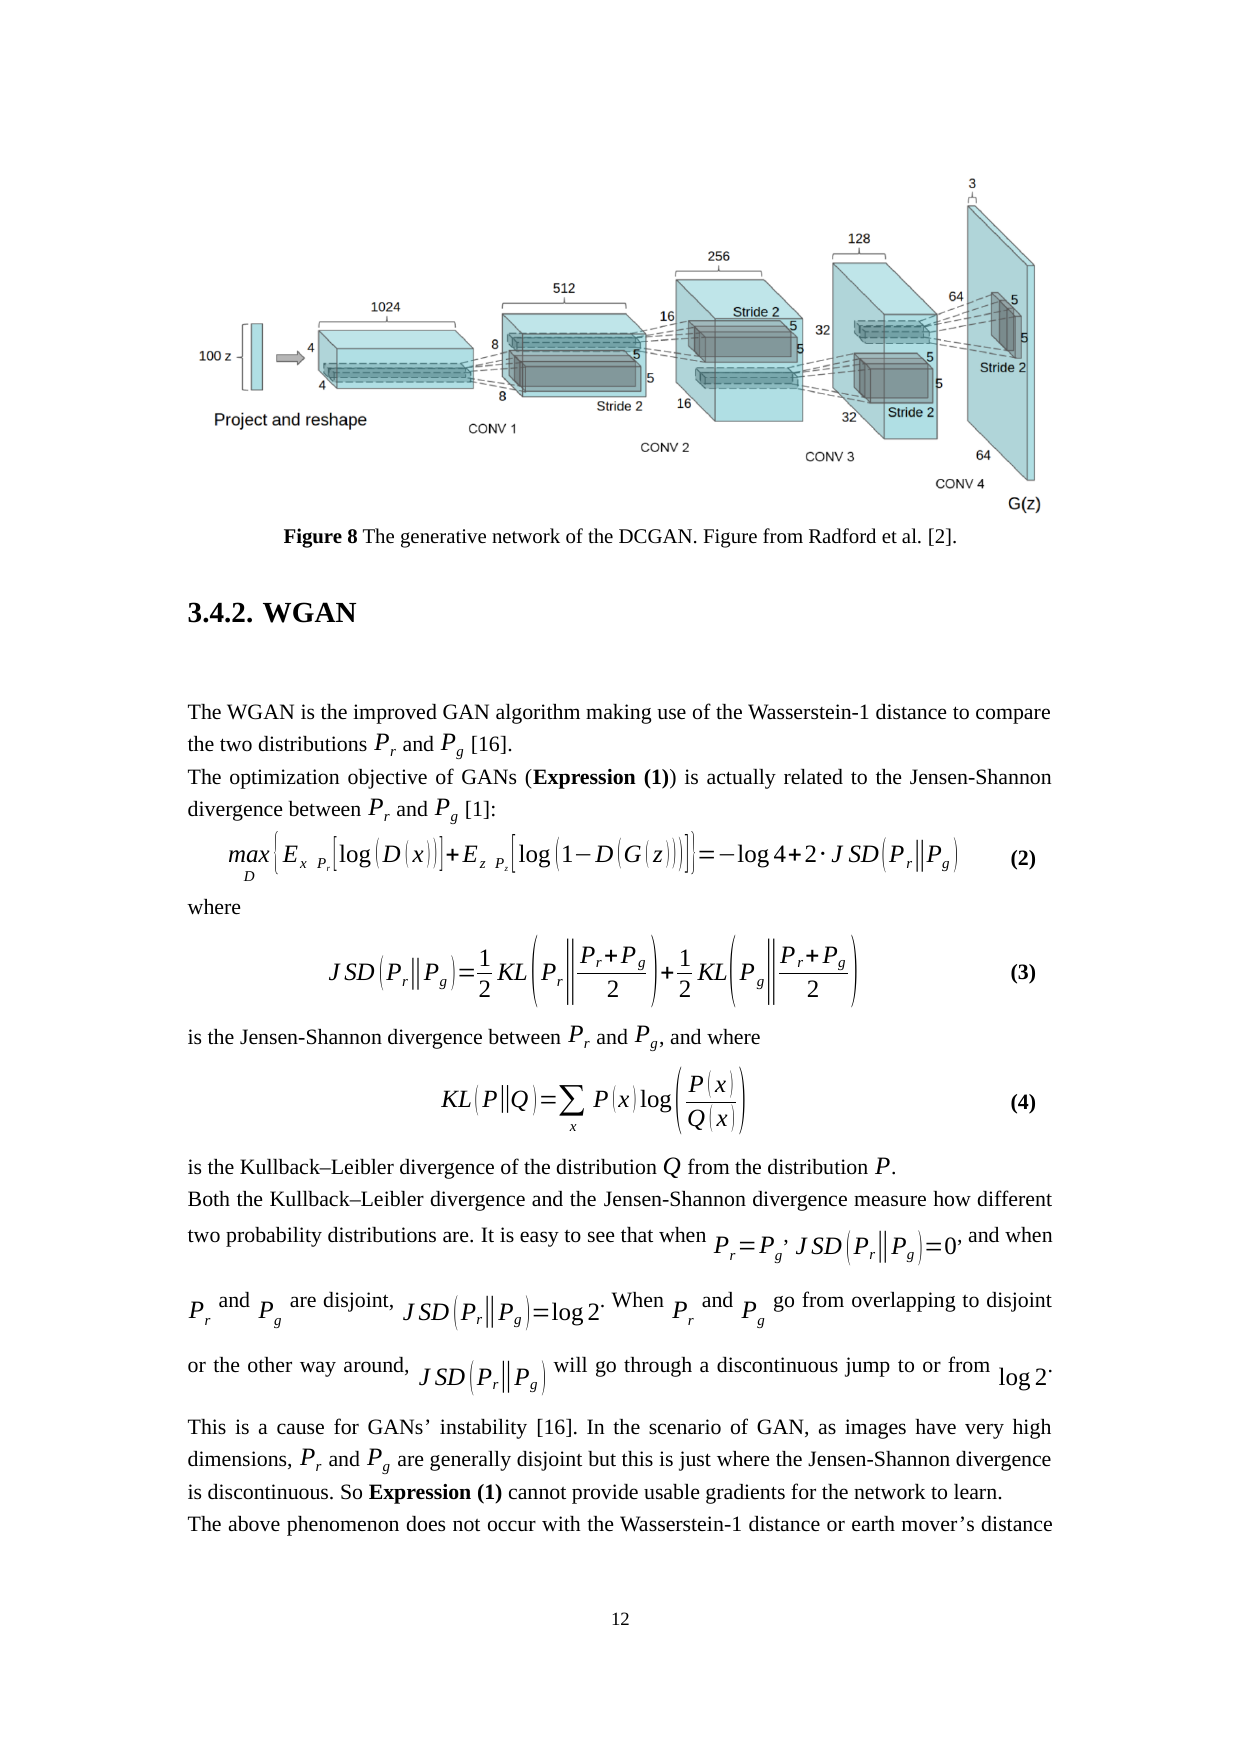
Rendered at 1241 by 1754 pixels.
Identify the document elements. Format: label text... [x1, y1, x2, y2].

table_header [188, 1053, 999, 1150]
text where [187, 890, 1053, 923]
text is the Kullback–Leibler divergence of the distribution from the distribution . [187, 1150, 1053, 1183]
picture [188, 162, 1052, 519]
text Both the Kullback–Leibler divergence and the Jensen-Shannon divergence measure how different two probability distributions are. It is easy to see that when , , and when and are disjoint, . When and go from overlapping to disjoint or the other way around, will go through a discontinuous jump to or from . This is a cause for GANs’ instability [16]. In the scenario of GAN, as images have very high dimensions, and are generally disjoint but this is just where the Jensen-Shannon divergence is discontinuous. So Expression (1) cannot provide usable gradients for the network to learn. [187, 1183, 1053, 1508]
table_header (3) [999, 923, 1075, 1020]
text Figure 8 The generative network of the DCGAN. Figure from Radford et al. [2]. [209, 519, 1031, 552]
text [187, 1508, 1053, 1540]
subtitle WGAN [187, 579, 1053, 644]
table_header [188, 923, 999, 1020]
text The WGAN is the improved GAN algorithm making use of the Wasserstein-1 distance to compare the two distributions and [16]. [187, 695, 1053, 760]
table_header (4) [999, 1053, 1075, 1150]
text is the Jensen-Shannon divergence between and , and where [187, 1020, 1053, 1053]
text The optimization objective of GANs (Expression (1)) is actually related to the Jensen-Shannon divergence between and [1]: [187, 760, 1053, 825]
table_header [188, 825, 999, 890]
table_header (2) [999, 825, 1075, 890]
